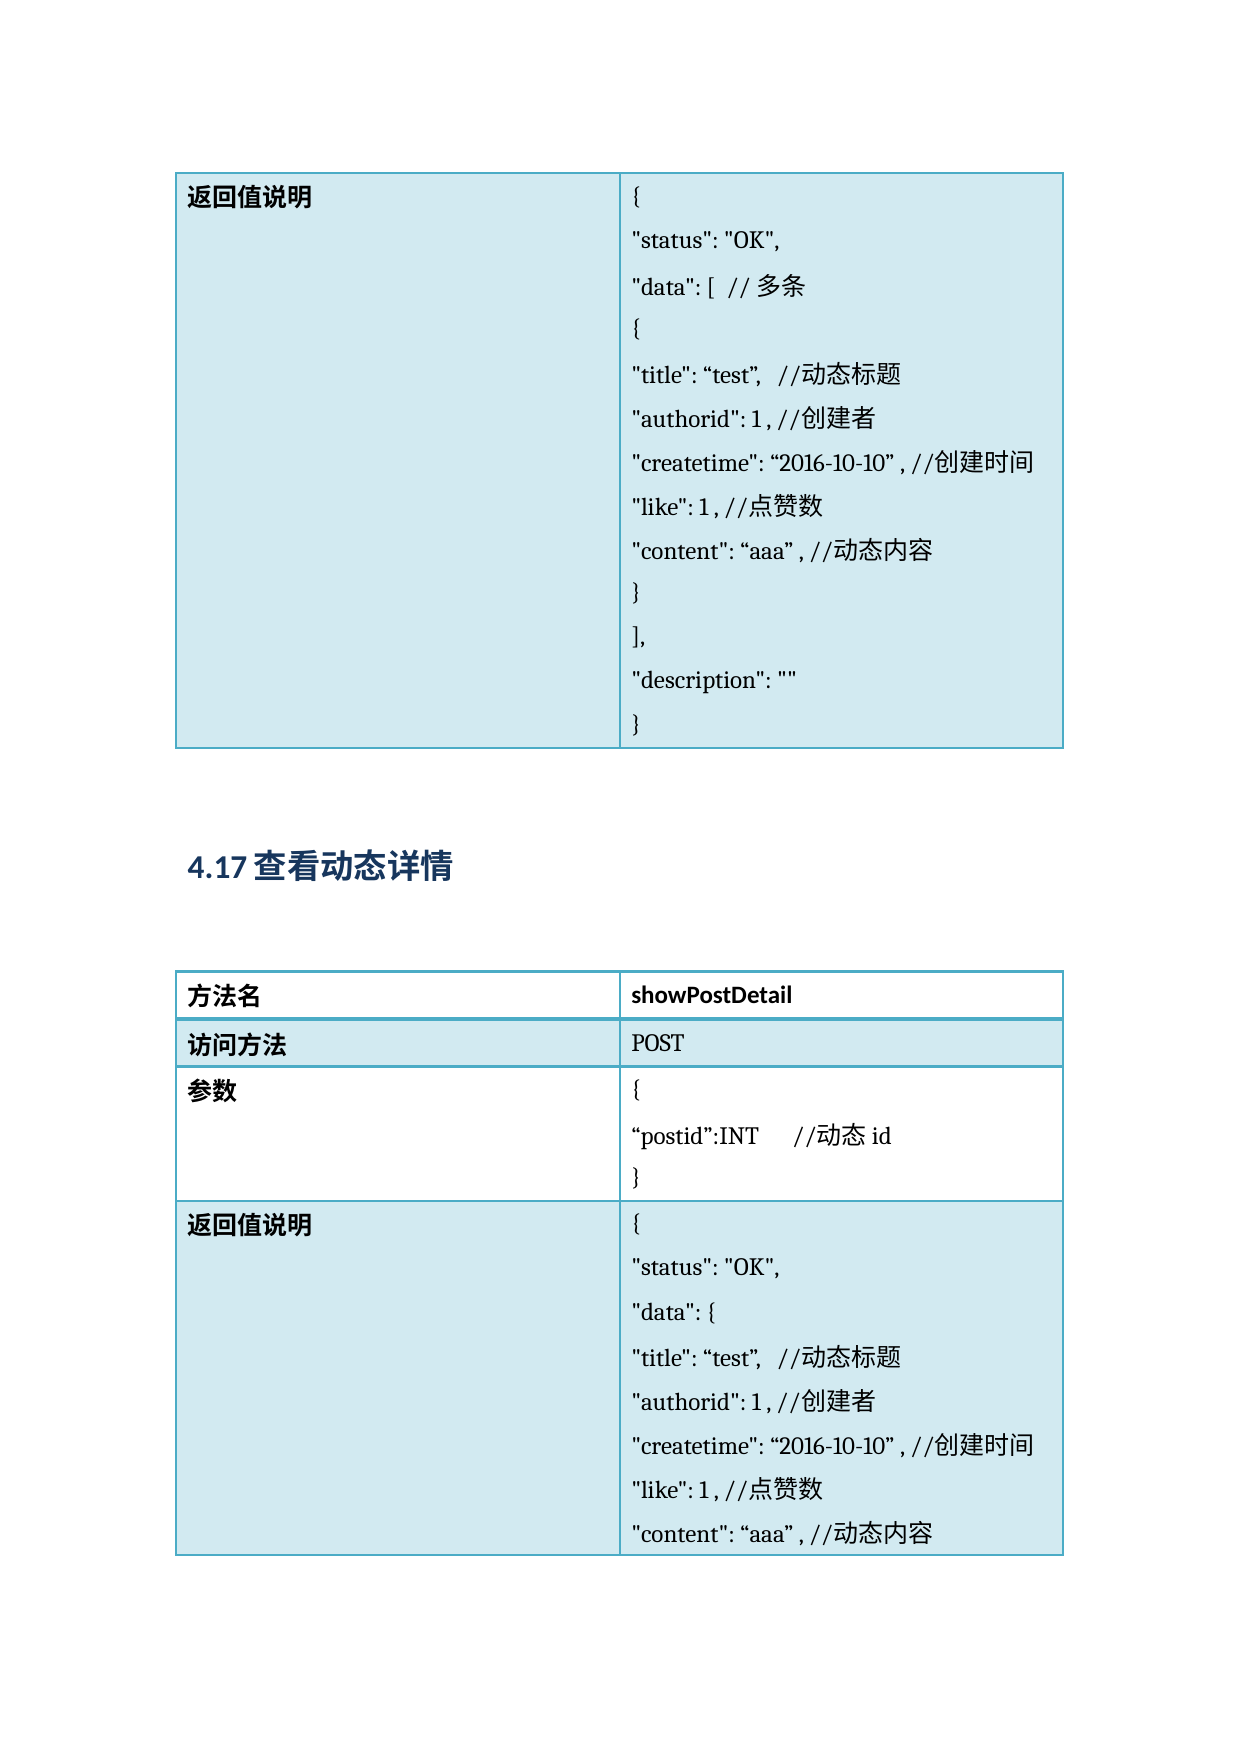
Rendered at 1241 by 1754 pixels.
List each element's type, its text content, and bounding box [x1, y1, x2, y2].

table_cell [621, 1202, 1062, 1554]
table_cell POST [621, 1021, 1062, 1065]
table_cell { “postid”:INT //动态id } [621, 1068, 1062, 1199]
table_cell 返回值说明 [177, 174, 619, 747]
subtitle 4.17查看动态详情 [187, 820, 1053, 908]
table_cell 参数 [177, 1068, 619, 1199]
table_cell 返回值说明 [177, 1202, 619, 1554]
table_cell 访问方法 [177, 1021, 619, 1065]
table_header 方法名 [177, 973, 619, 1017]
table_header showPostDetail [621, 973, 1062, 1017]
table_cell { "status": "OK", "data": [ // 多条 { "title": “test”, //动态标题 "authorid": 1 , //创建者 "createtime": “2016-10-10” , //创建时间 "like": 1 , //点赞数 "content": “aaa” , //动态内容 } ], "description": "" } [621, 174, 1062, 747]
